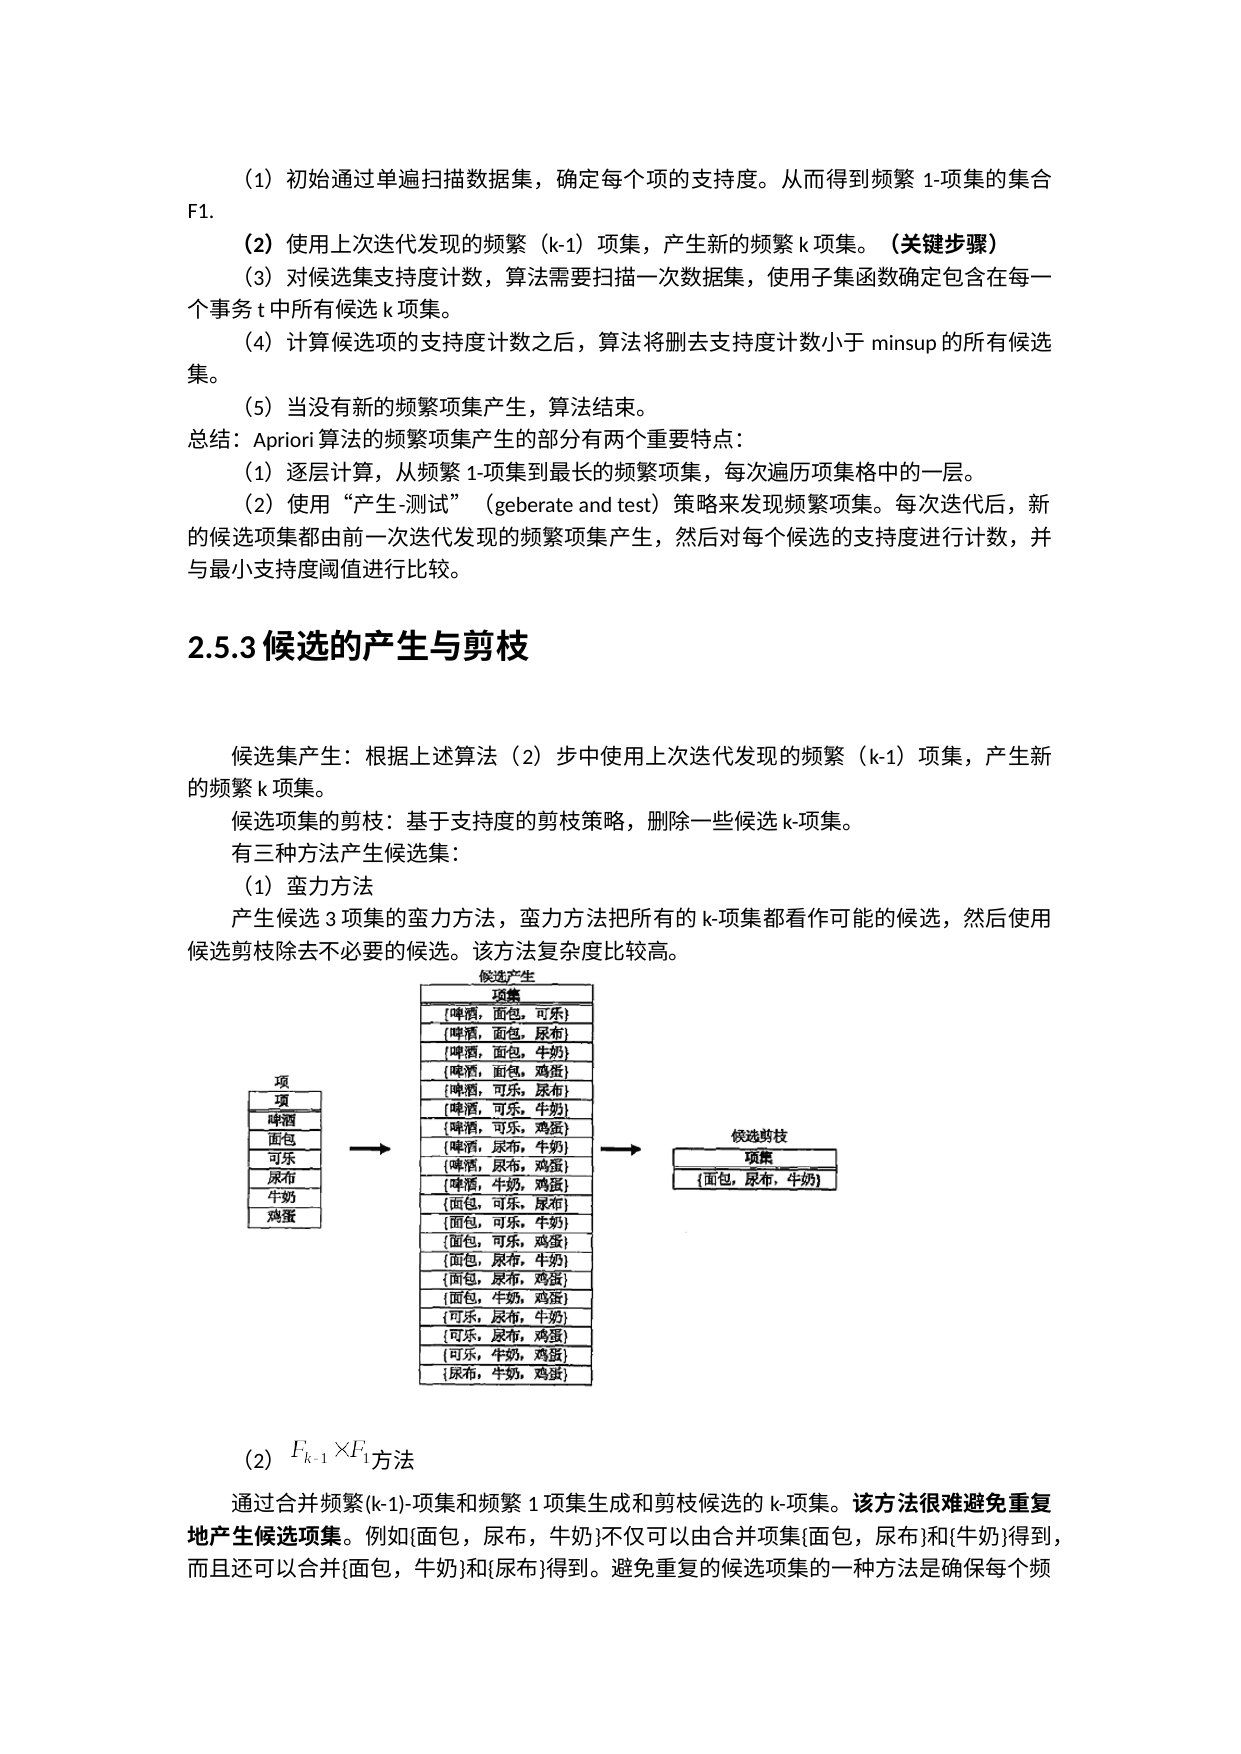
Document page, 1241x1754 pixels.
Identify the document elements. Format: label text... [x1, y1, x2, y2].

list 当没有新的频繁项集产生，算法结束。 [187, 389, 1053, 422]
list 方法 [187, 1421, 1053, 1486]
list 对候选集支持度计数，算法需要扫描一次数据集，使用子集函数确定包含在每一个事务t中所有候选k项集。 [187, 259, 1053, 324]
subtitle 2.5.3候选的产生与剪枝 [187, 612, 1053, 677]
picture [231, 965, 846, 1389]
list 总结：Apriori算法的频繁项集产生的部分有两个重要特点： [187, 422, 1053, 454]
list （1）逐层计算，从频繁1-项集到最长的频繁项集，每次遍历项集格中的一层。 [187, 454, 1053, 487]
text 有三种方法产生候选集： [187, 836, 1053, 868]
text 候选项集的剪枝：基于支持度的剪枝策略，删除一些候选k-项集。 [187, 803, 1053, 836]
list 使用上次迭代发现的频繁（k-1）项集，产生新的频繁k项集。（关键步骤） [187, 227, 1053, 259]
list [187, 1486, 1053, 1583]
list 初始通过单遍扫描数据集，确定每个项的支持度。从而得到频繁1-项集的集合F1. [187, 162, 1053, 227]
list （2）使用“产生-测试”（geberate and test）策略来发现频繁项集。每次迭代后，新的候选项集都由前一次迭代发现的频繁项集产生，然后对每个候选的支持度进行计数，并与最小支持度阈值进行比较。 [187, 487, 1053, 584]
list 产生候选3项集的蛮力方法，蛮力方法把所有的k-项集都看作可能的候选，然后使用候选剪枝除去不必要的候选。该方法复杂度比较高。 [187, 901, 1053, 966]
list 计算候选项的支持度计数之后，算法将删去支持度计数小于minsup的所有候选集。 [187, 324, 1053, 389]
text 候选集产生：根据上述算法（2）步中使用上次迭代发现的频繁（k-1）项集，产生新的频繁k项集。 [187, 738, 1053, 803]
list 蛮力方法 [187, 868, 1053, 901]
